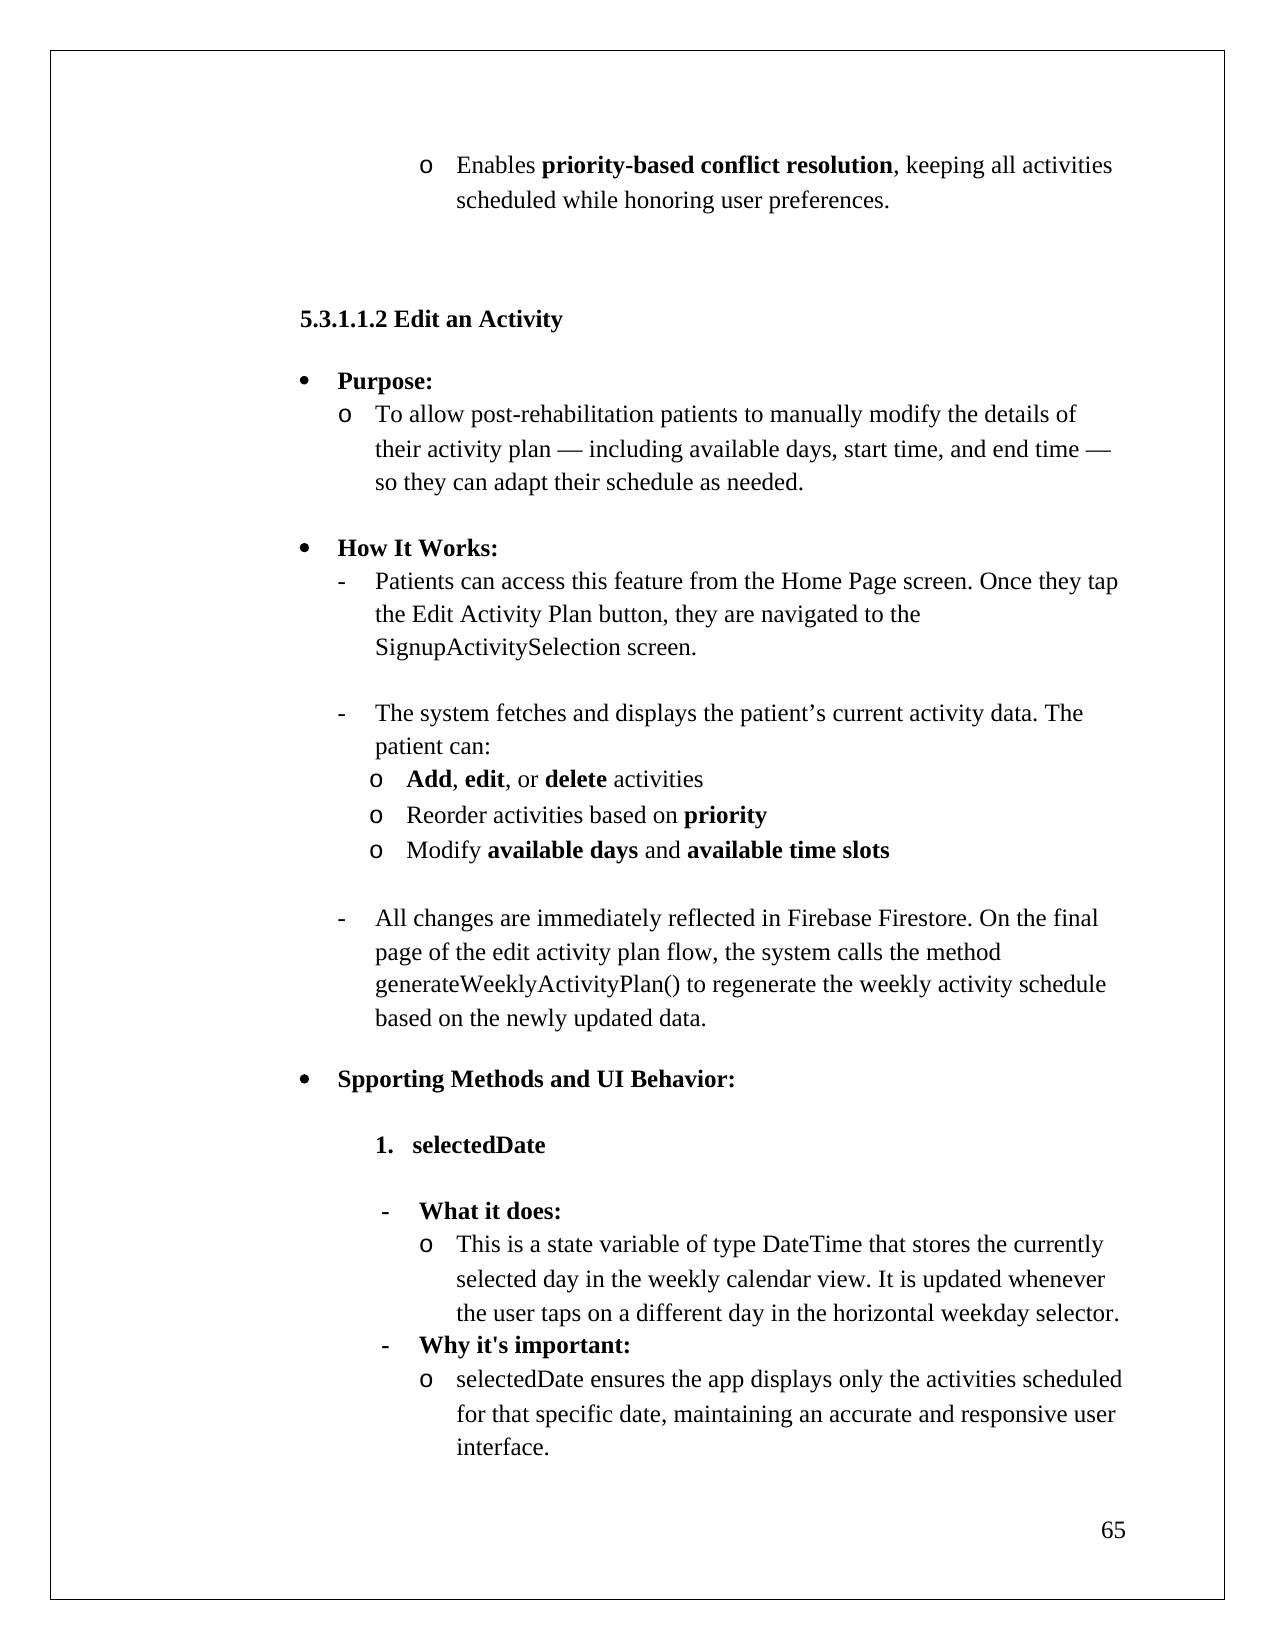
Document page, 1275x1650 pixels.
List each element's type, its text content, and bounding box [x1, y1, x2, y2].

list To allow post-rehabilitation patients to manually modify the details of their activity plan — including available days, start time, and end time — so they can adapt their schedule as needed. [337, 399, 1125, 496]
list selectedDate [375, 1130, 1125, 1159]
list Why it's important: [381, 1331, 1125, 1359]
list Add, edit, or delete activities [369, 764, 1125, 795]
list Patients can access this feature from the Home Page screen. Once they tap the Edit Activity Plan button, they are navigated to the SignupActivitySelection screen. [337, 566, 1125, 661]
list Modify available days and available time slots [369, 835, 1125, 866]
subtitle 5.3.1.1.2 Edit an Activity [300, 304, 1125, 333]
list Purpose: [300, 366, 1125, 395]
list The system fetches and displays the patient’s current activity data. The patient can: [337, 698, 1125, 760]
list What it does: [381, 1196, 1125, 1225]
list Spporting Methods and UI Behavior: [300, 1064, 1125, 1093]
list selectedDate ensures the app displays only the activities scheduled for that specific date, maintaining an accurate and responsive user interface. [419, 1364, 1125, 1461]
list This is a state variable of type DateTime that stores the currently selected day in the weekly calendar view. It is updated whenever the user taps on a different day in the horizontal weekday selector. [419, 1229, 1125, 1326]
list How It Works: [300, 533, 1125, 562]
list Reorder activities based on priority [369, 800, 1125, 831]
list All changes are immediately reflected in Firebase Firestore. On the final page of the edit activity plan flow, the system calls the method generateWeeklyActivityPlan() to regenerate the weekly activity schedule based on the newly updated data. [337, 903, 1125, 1031]
list Enables priority-based conflict resolution, keeping all activities scheduled while honoring user preferences. [419, 150, 1125, 214]
